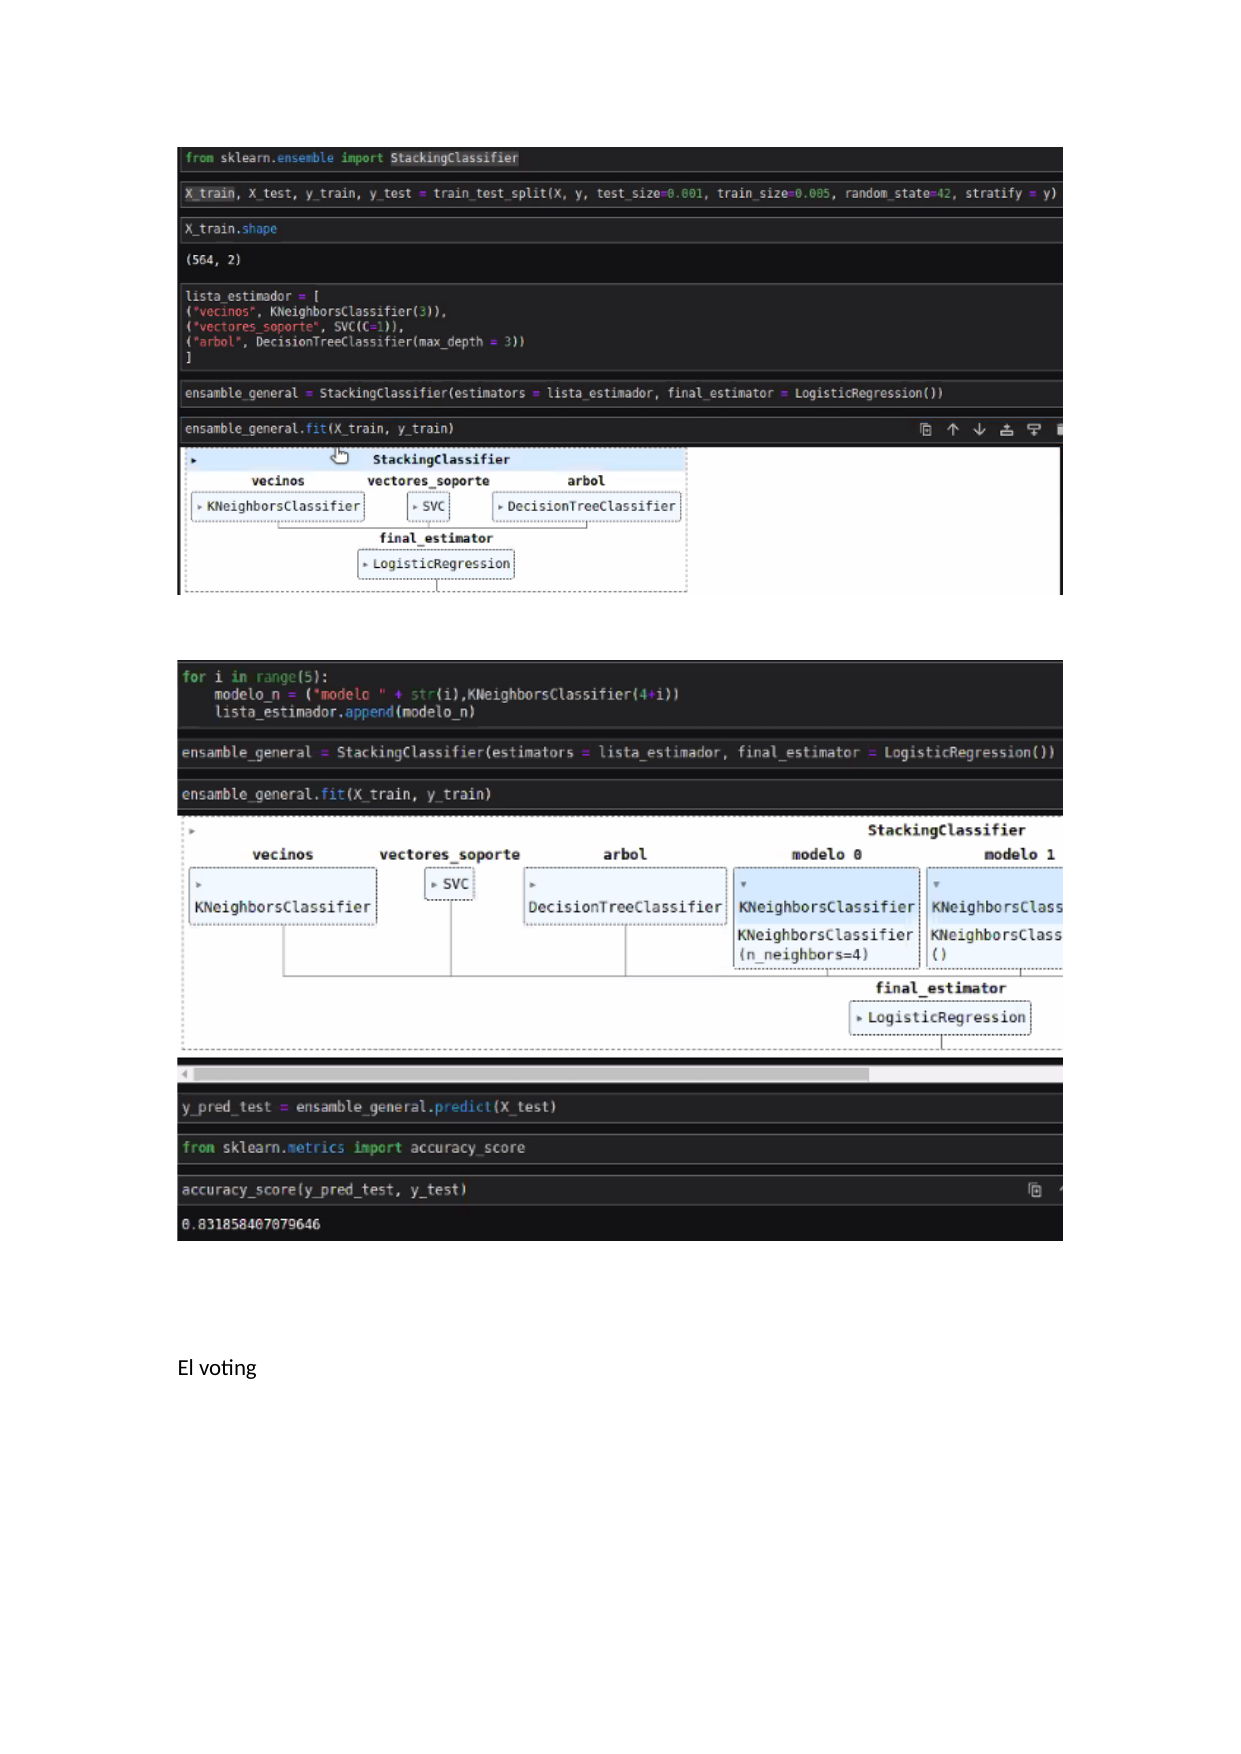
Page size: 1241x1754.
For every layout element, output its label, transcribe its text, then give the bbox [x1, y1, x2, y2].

picture [177, 660, 1063, 1241]
text El voting [177, 1353, 1063, 1381]
picture [177, 147, 1063, 595]
